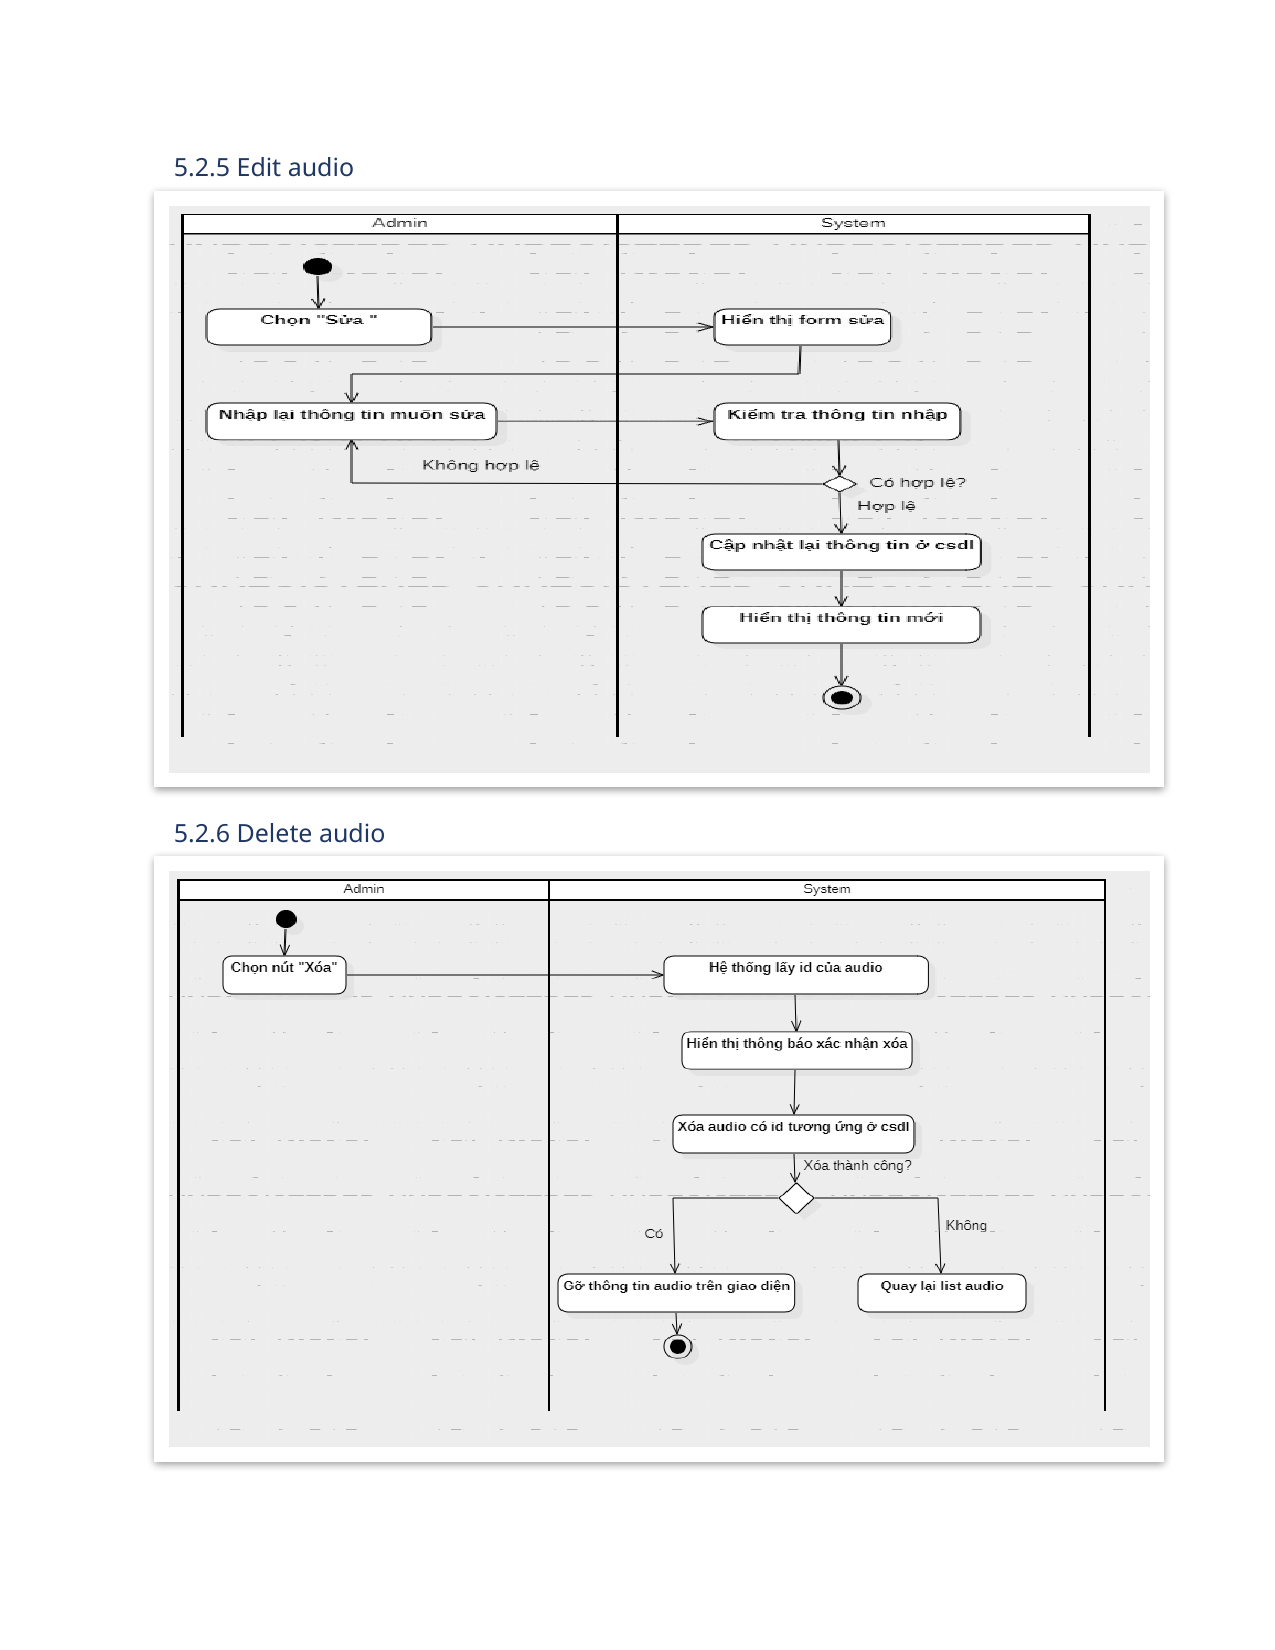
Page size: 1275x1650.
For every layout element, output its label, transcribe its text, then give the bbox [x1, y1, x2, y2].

subtitle Edit audio [174, 150, 1125, 184]
picture [169, 871, 1150, 1447]
picture [169, 206, 1150, 773]
subtitle Delete audio [174, 815, 1125, 849]
